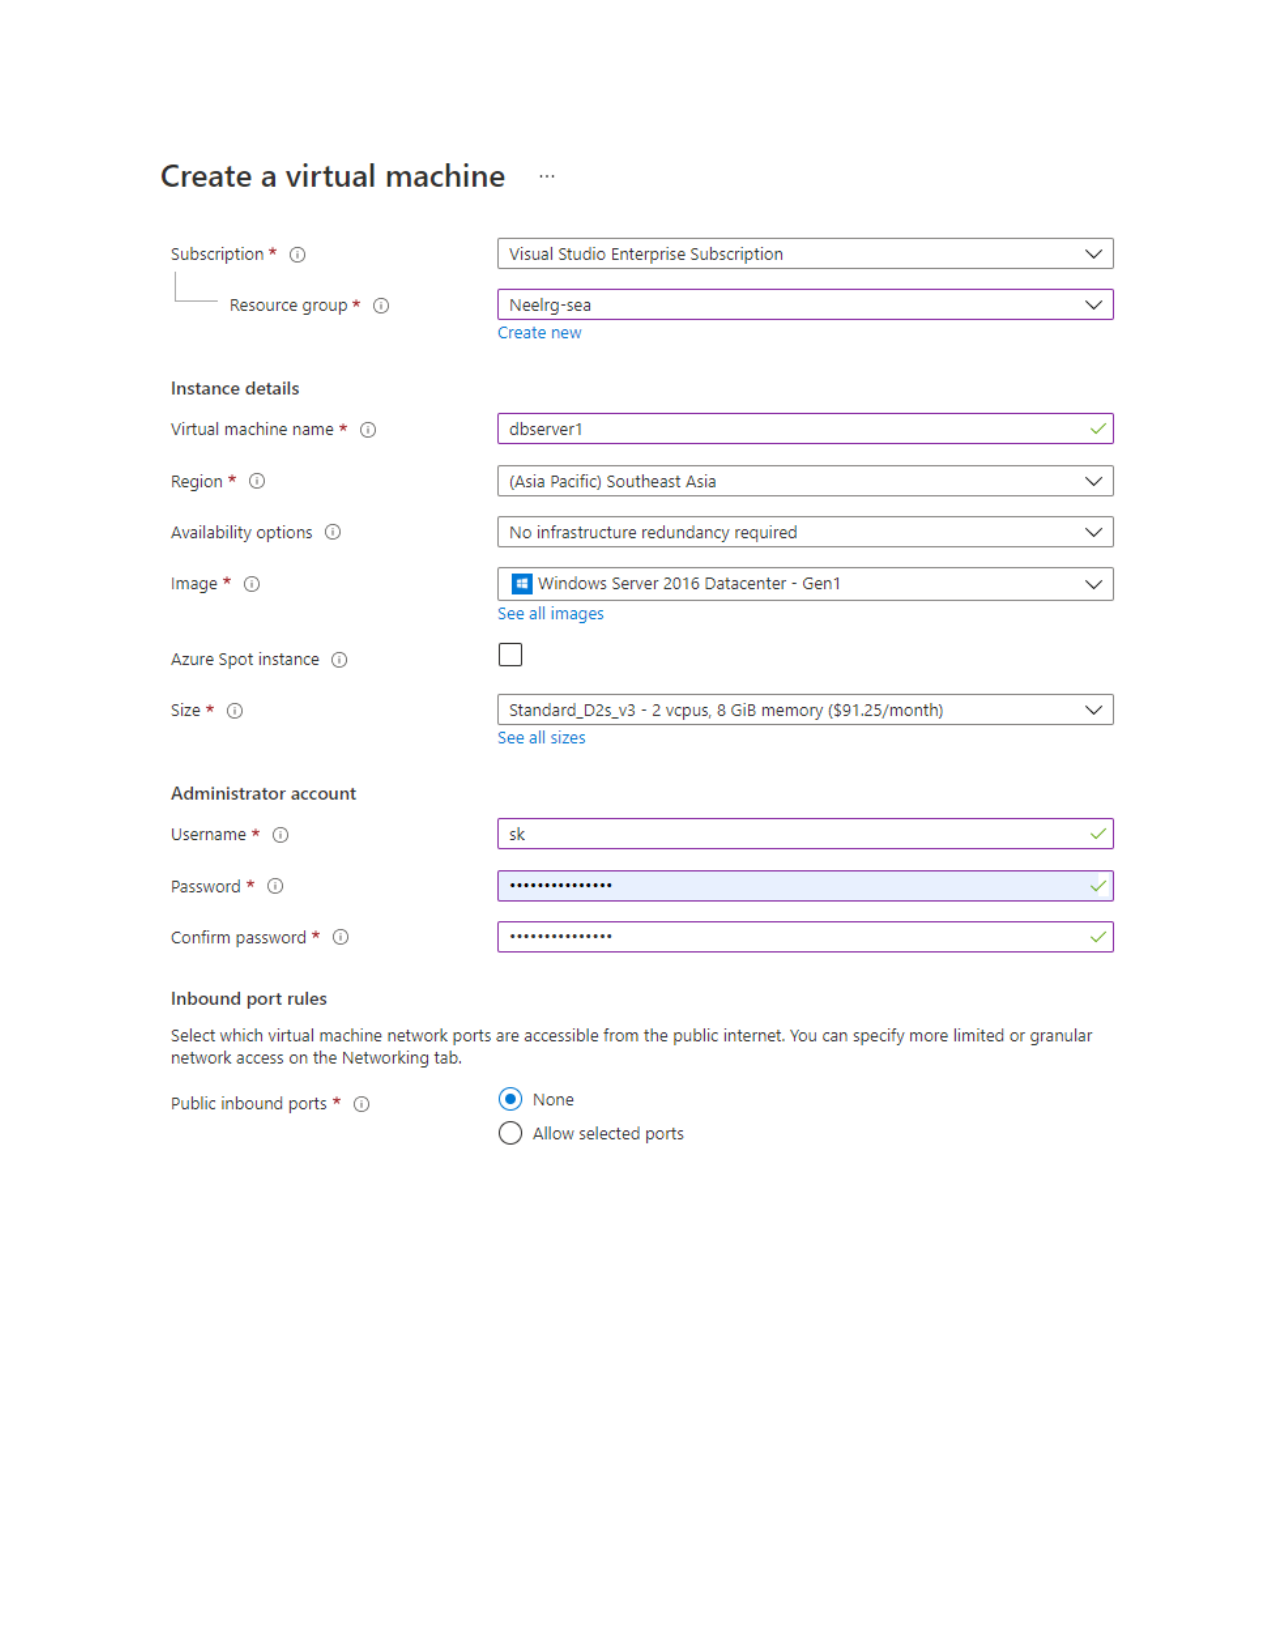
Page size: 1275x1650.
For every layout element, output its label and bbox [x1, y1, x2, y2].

picture [150, 150, 1125, 1167]
